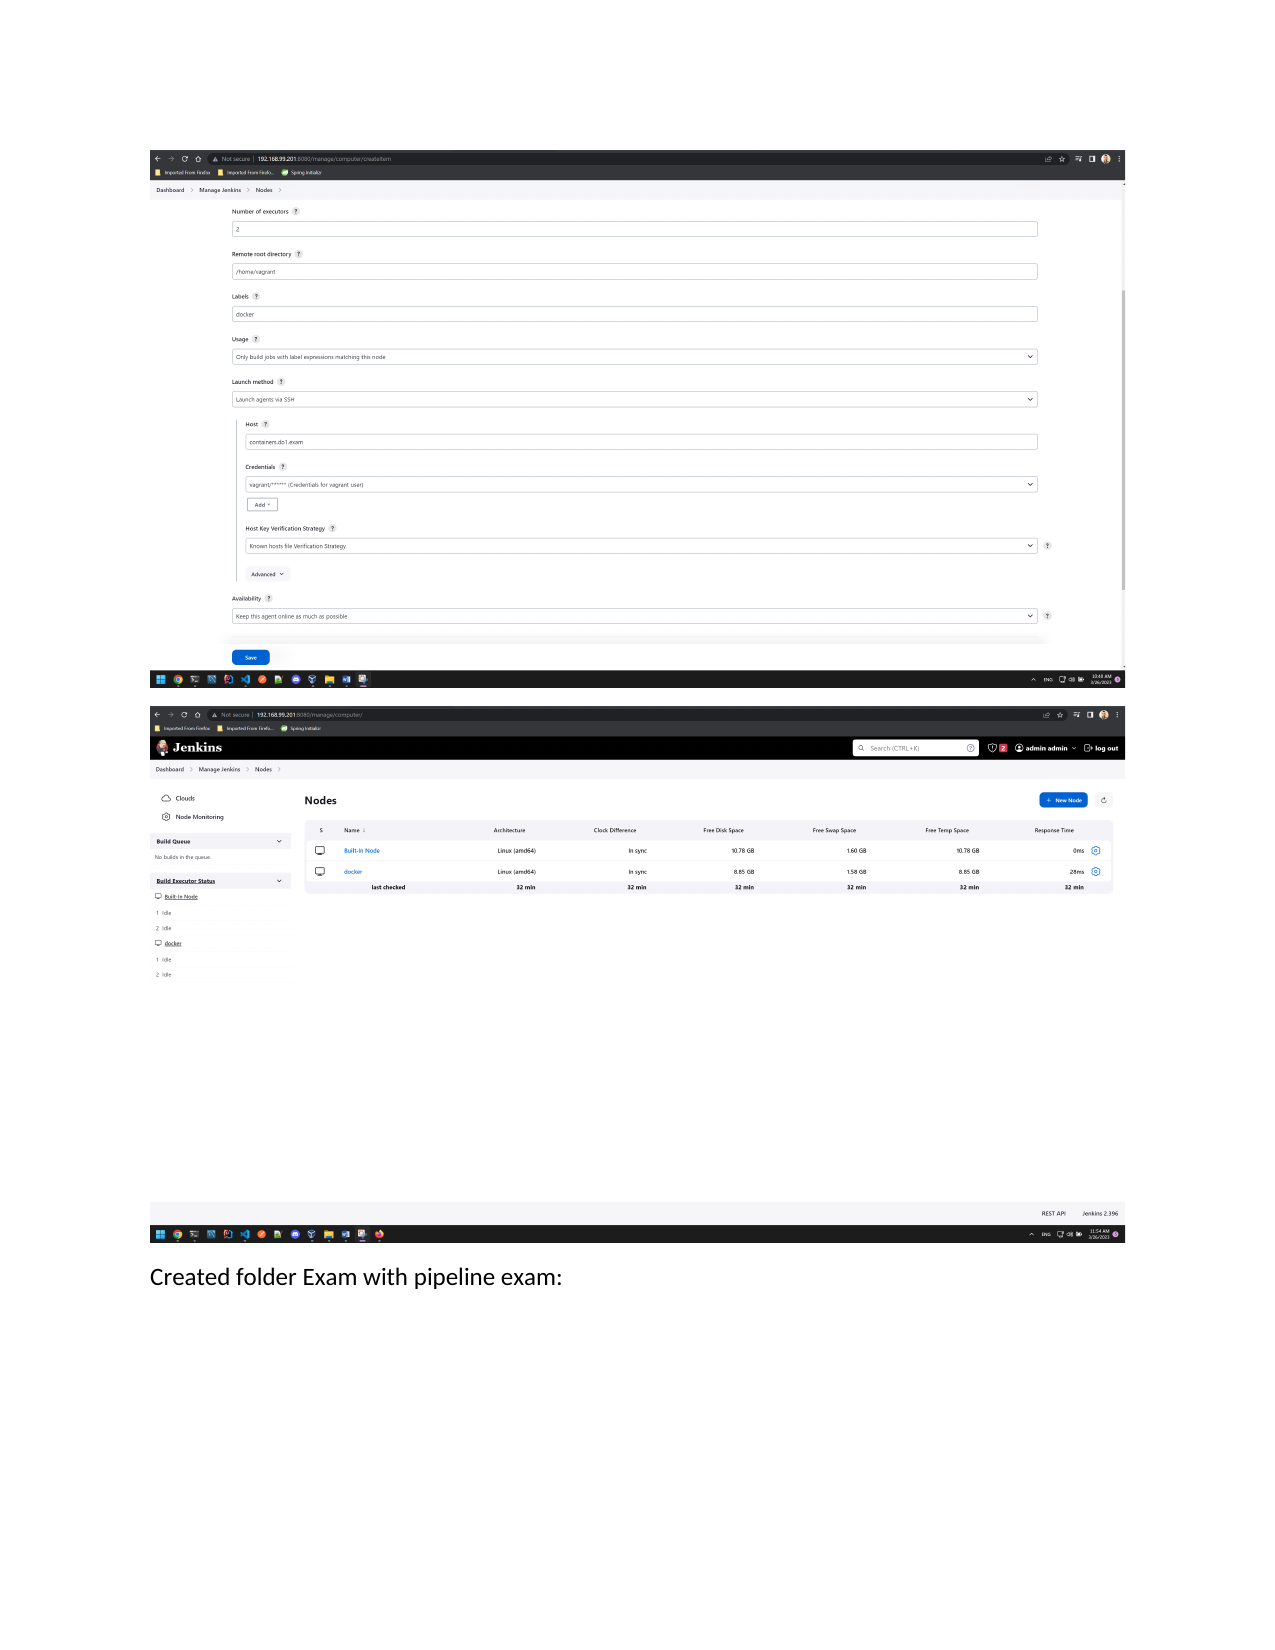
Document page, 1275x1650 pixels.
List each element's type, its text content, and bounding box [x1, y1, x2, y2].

picture [150, 706, 1125, 1243]
text Created folder Exam with pipeline exam: [150, 1262, 1125, 1292]
picture [150, 150, 1125, 688]
